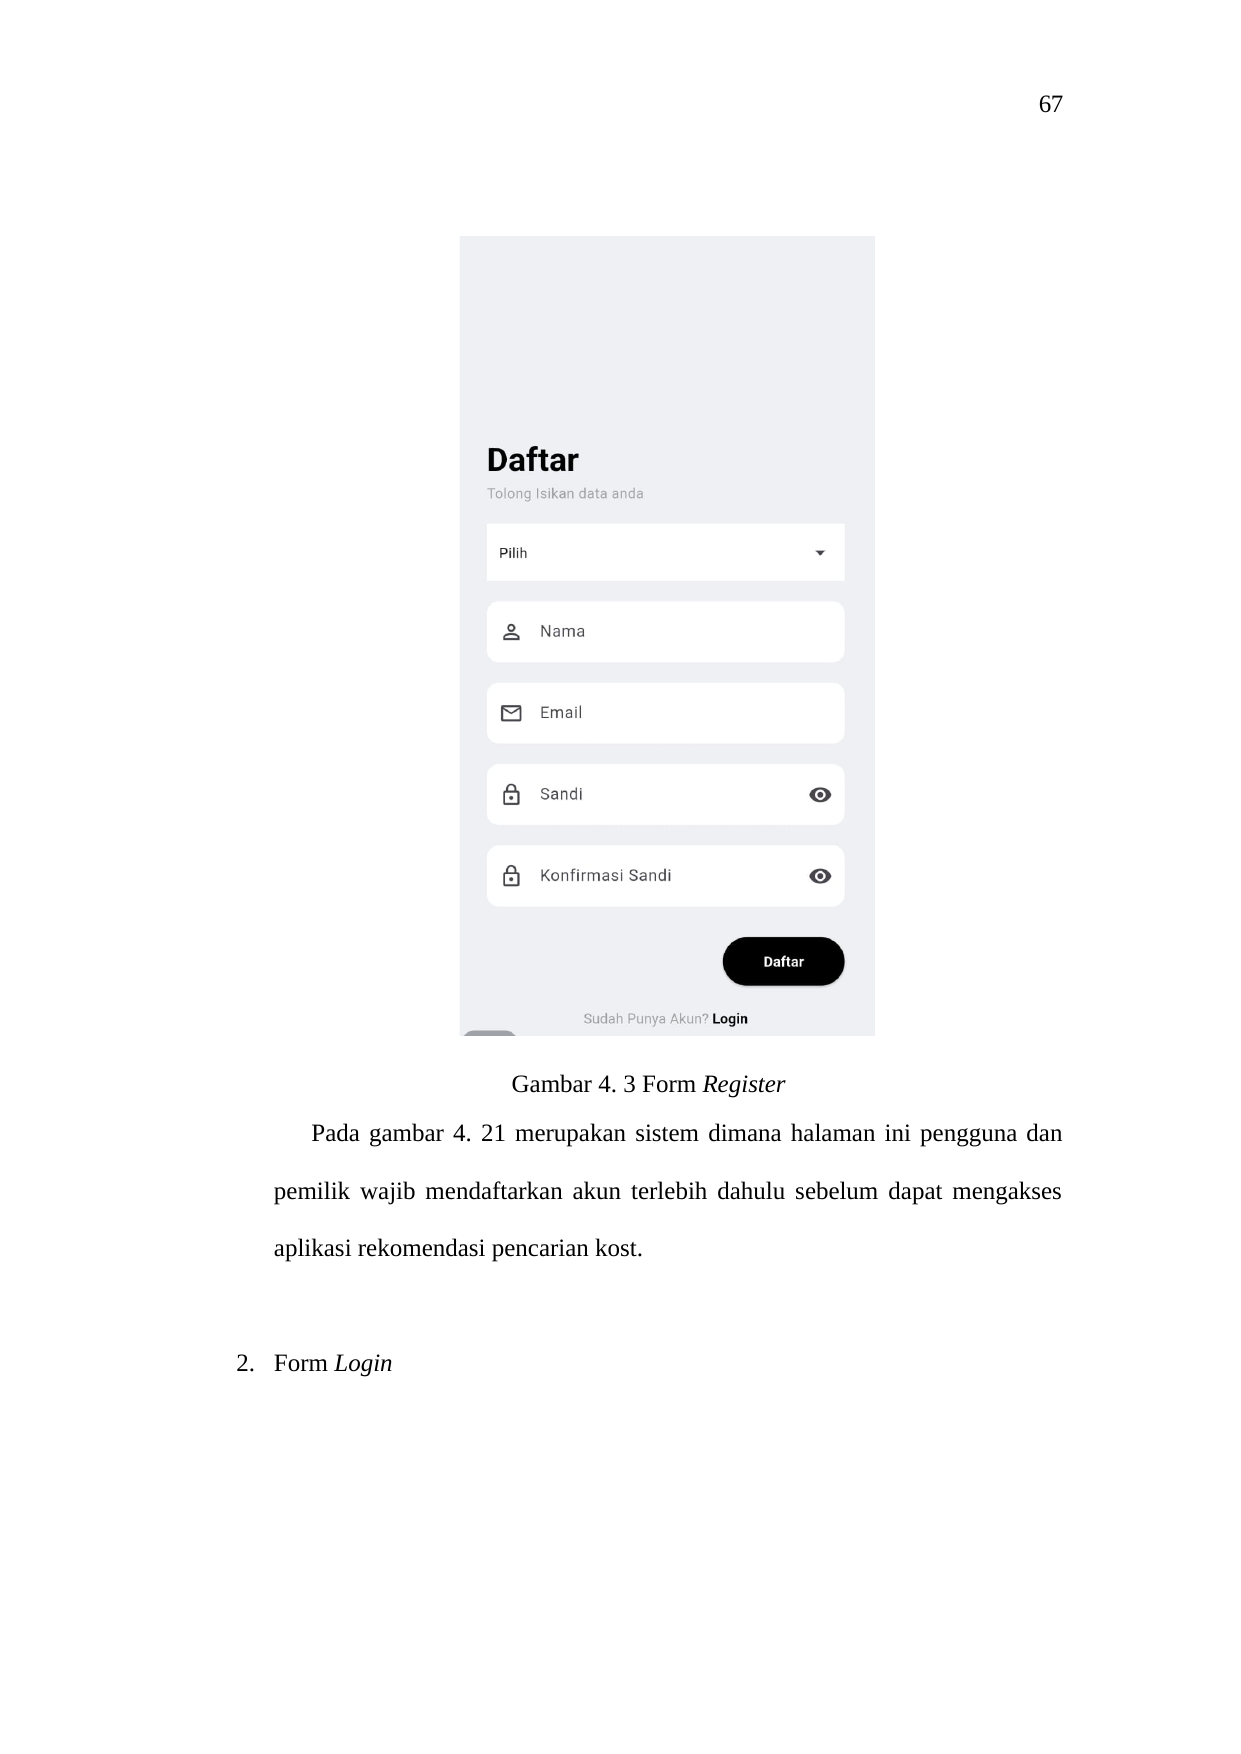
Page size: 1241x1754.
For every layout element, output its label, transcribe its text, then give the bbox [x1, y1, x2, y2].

list Form Login [236, 1348, 1063, 1377]
picture [459, 236, 875, 1036]
list Pada gambar 4. 21 merupakan sistem dimana halaman ini pengguna dan pemilik wajib mendaftarkan akun terlebih dahulu sebelum dapat mengakses aplikasi rekomendasi pencarian kost. [274, 1118, 1063, 1262]
text Gambar 4. 3 Form Register [236, 1069, 1063, 1098]
